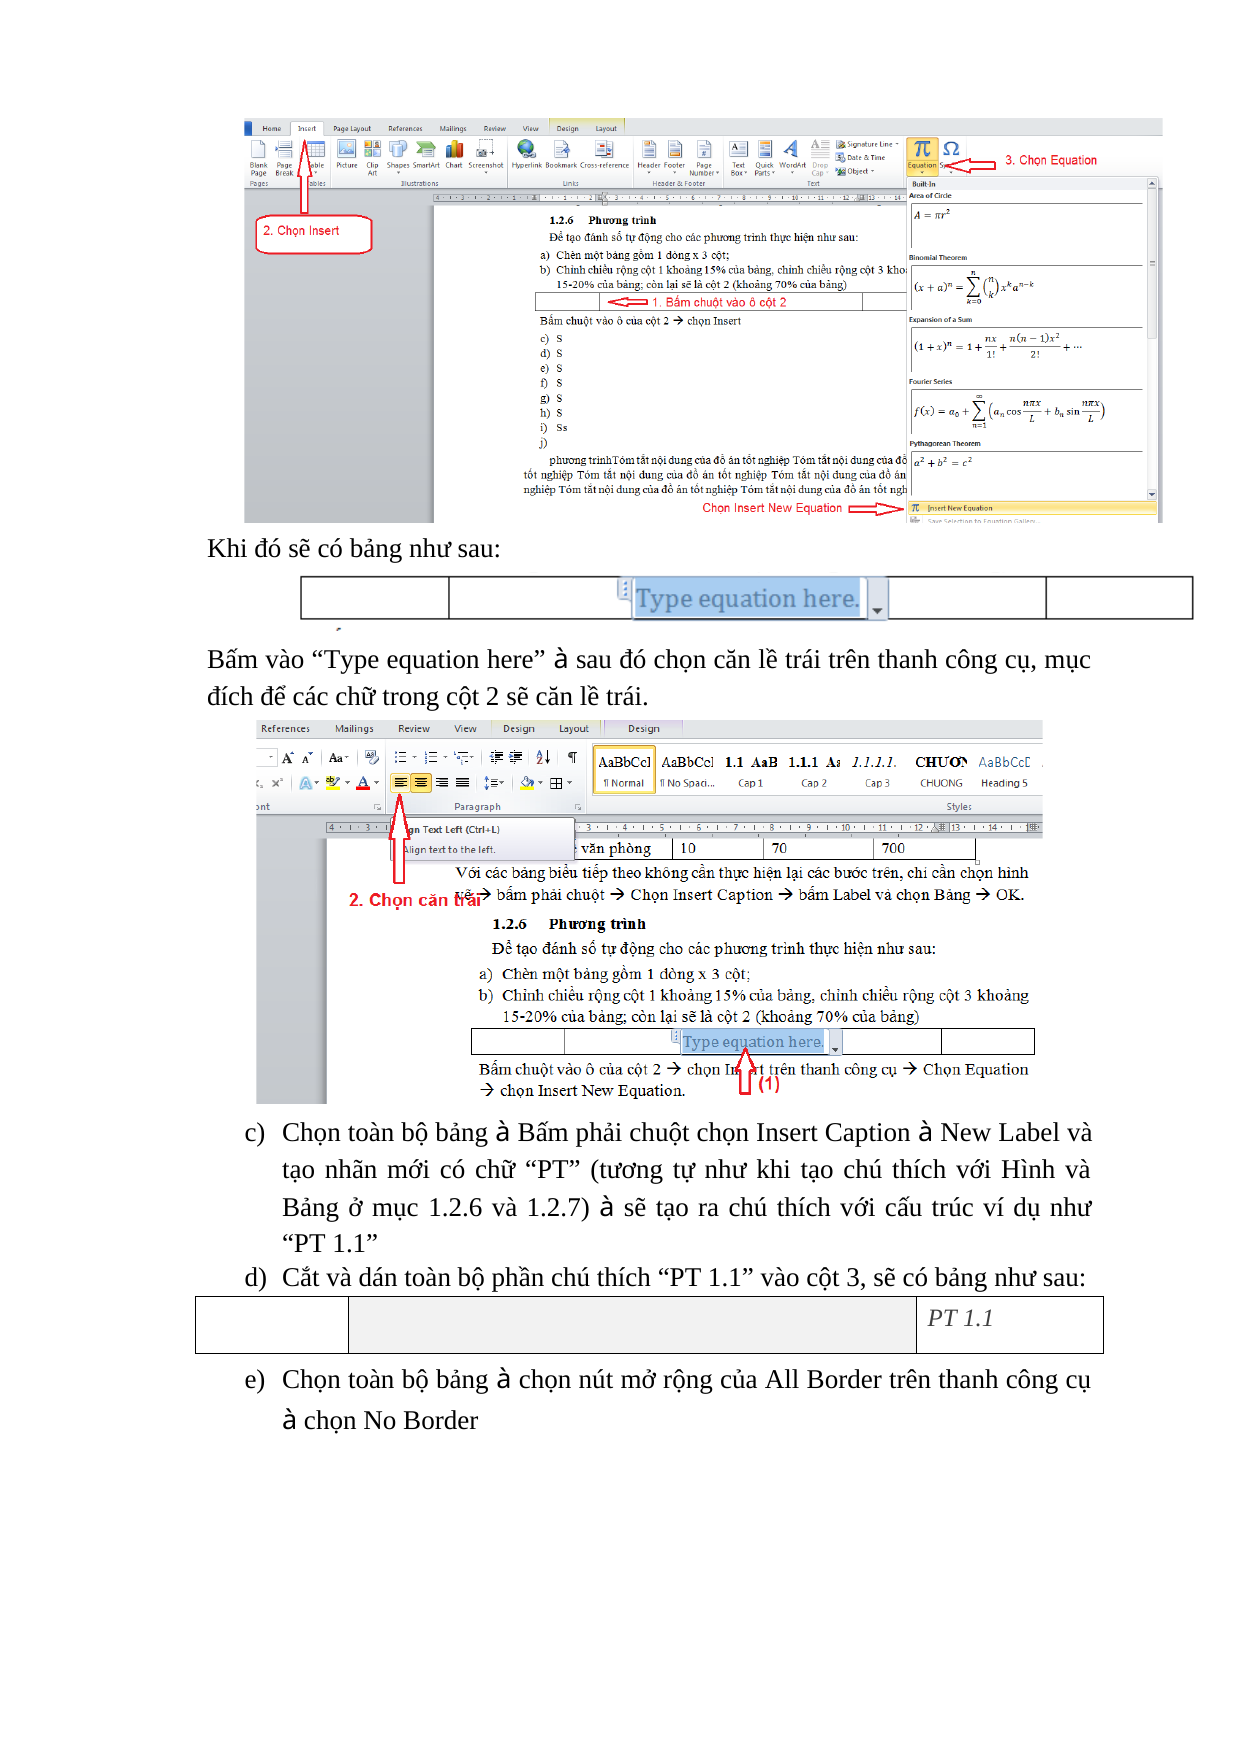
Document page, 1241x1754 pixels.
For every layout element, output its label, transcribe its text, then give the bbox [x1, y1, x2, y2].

text Khi đó sẽ có bảng như sau: [207, 532, 1092, 563]
picture [281, 572, 1202, 631]
list Chọn toàn bộ bảng à chọn nút mở rộng của All Border trên thanh công cụ à chọn No Border [244, 1360, 1092, 1437]
table_header [196, 1297, 348, 1353]
table_header [349, 1297, 916, 1353]
list Cắt và dán toàn bộ phần chú thích “PT 1.1” vào cột 3, sẽ có bảng như sau: [244, 1262, 1092, 1293]
text Bấm vào “Type equation here” à sau đó chọn căn lề trái trên thanh công cụ, mục đích để các chữ trong cột 2 sẽ căn lề trái. [207, 640, 1092, 711]
picture [256, 720, 1043, 1104]
picture [244, 118, 1163, 523]
list Chọn toàn bộ bảng à Bấm phải chuột chọn Insert Caption à New Label và tạo nhãn mới có chữ “PT” (tương tự như khi tạo chú thích với Hình và Bảng ở mục 1.2.5 và 1.2.6) à sẽ tạo ra chú thích với cấu trúc ví dụ như “PT 1.1” [244, 1113, 1092, 1258]
